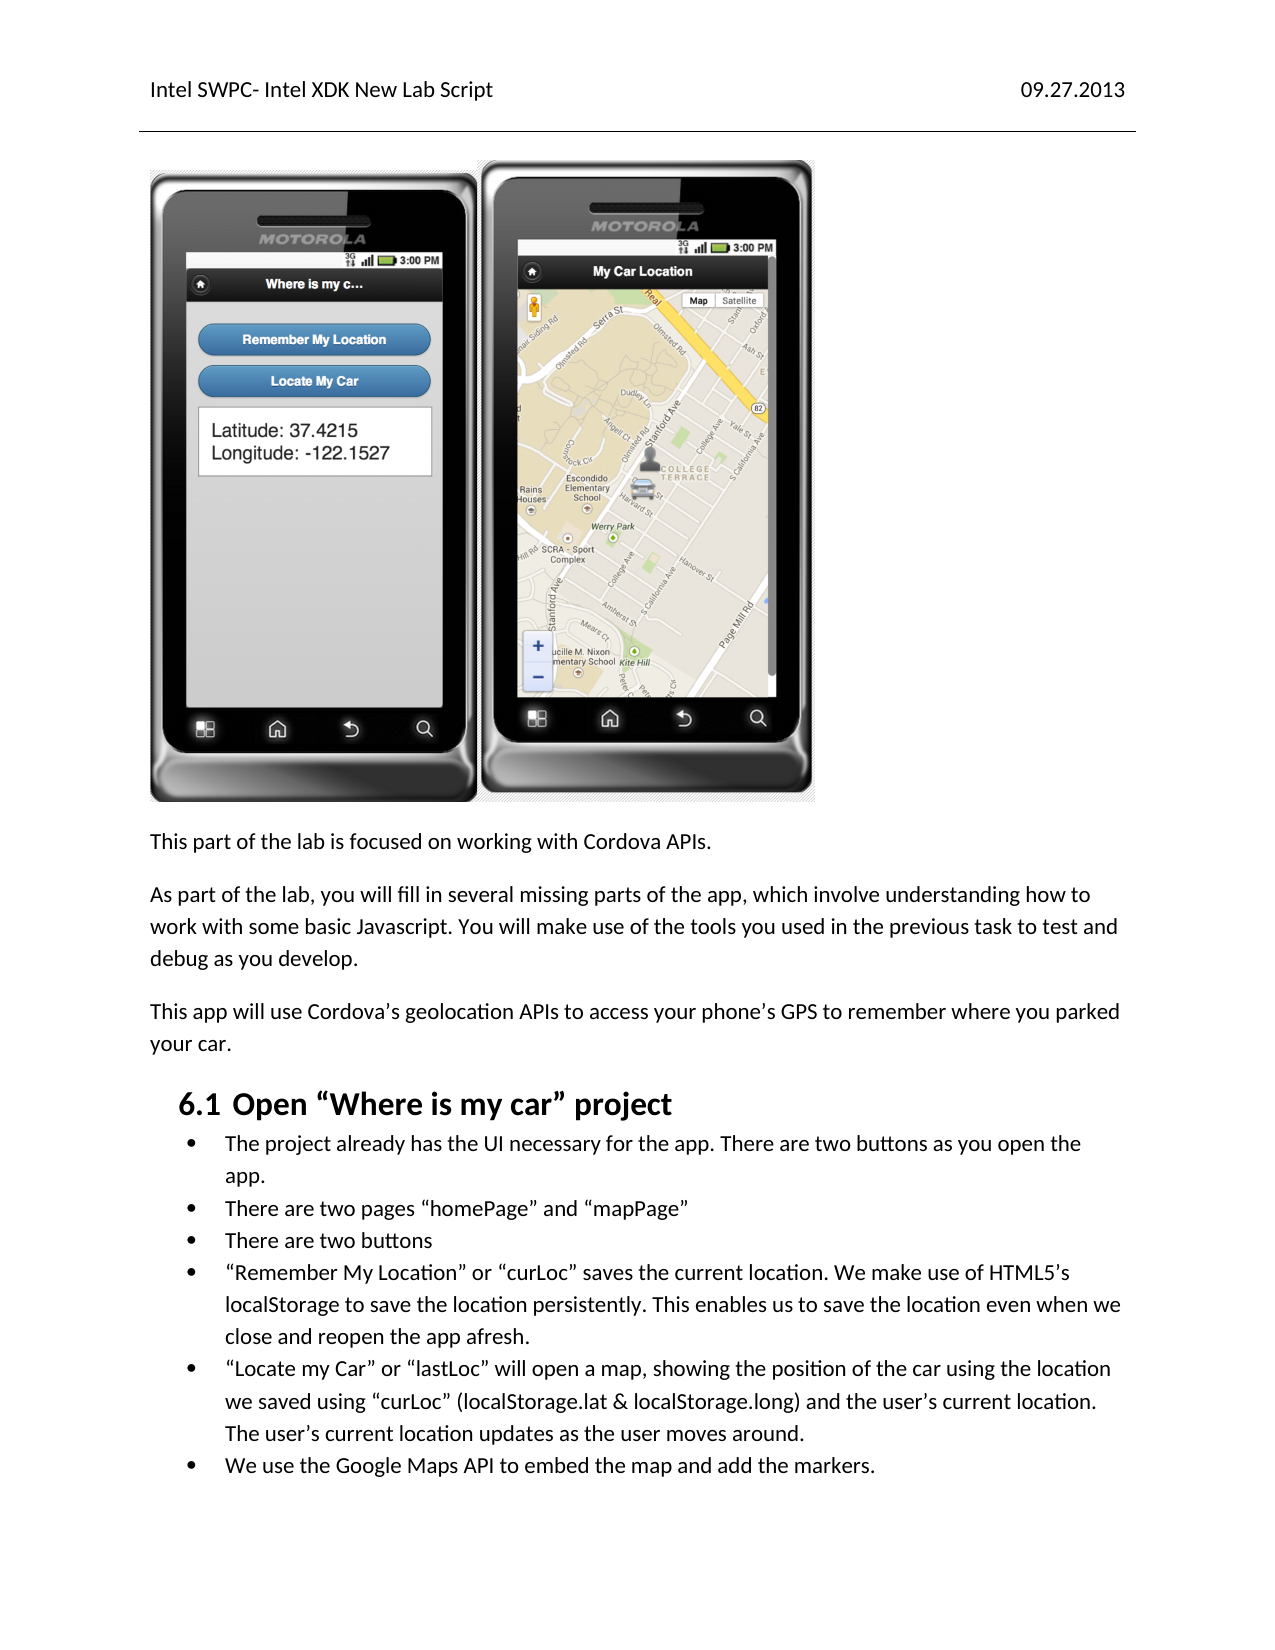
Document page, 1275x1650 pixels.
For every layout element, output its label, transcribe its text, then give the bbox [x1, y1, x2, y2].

list “Remember My Location” or “curLoc” saves the current location. We make use of HTML5’s localStorage to save the location persistently. This enables us to save the location even when we close and reopen the app afresh. [187, 1258, 1125, 1350]
text As part of the lab, you will fill in several missing parts of the app, which involve understanding how to work with some basic Javascript. You will make use of the tools you used in the previous task to test and debug as you develop. [150, 880, 1125, 972]
list There are two buttons [187, 1226, 1125, 1254]
list There are two pages “homePage” and “mapPage” [187, 1194, 1125, 1222]
picture [150, 160, 815, 802]
list We use the Google Maps API to embed the map and add the markers. [187, 1451, 1125, 1479]
text This part of the lab is focused on working with Cordova APIs. [150, 827, 1125, 855]
subtitle Open “Where is my car” project [178, 1082, 1125, 1123]
list The project already has the UI necessary for the app. There are two buttons as you open the app. [187, 1129, 1125, 1189]
list “Locate my Car” or “lastLoc” will open a map, showing the position of the car using the location we saved using “curLoc” (localStorage.lat & localStorage.long) and the user’s current location. The user’s current location updates as the user moves around. [187, 1354, 1125, 1447]
text This app will use Cordova’s geolocation APIs to access your phone’s GPS to remember where you parked your car. [150, 997, 1125, 1057]
